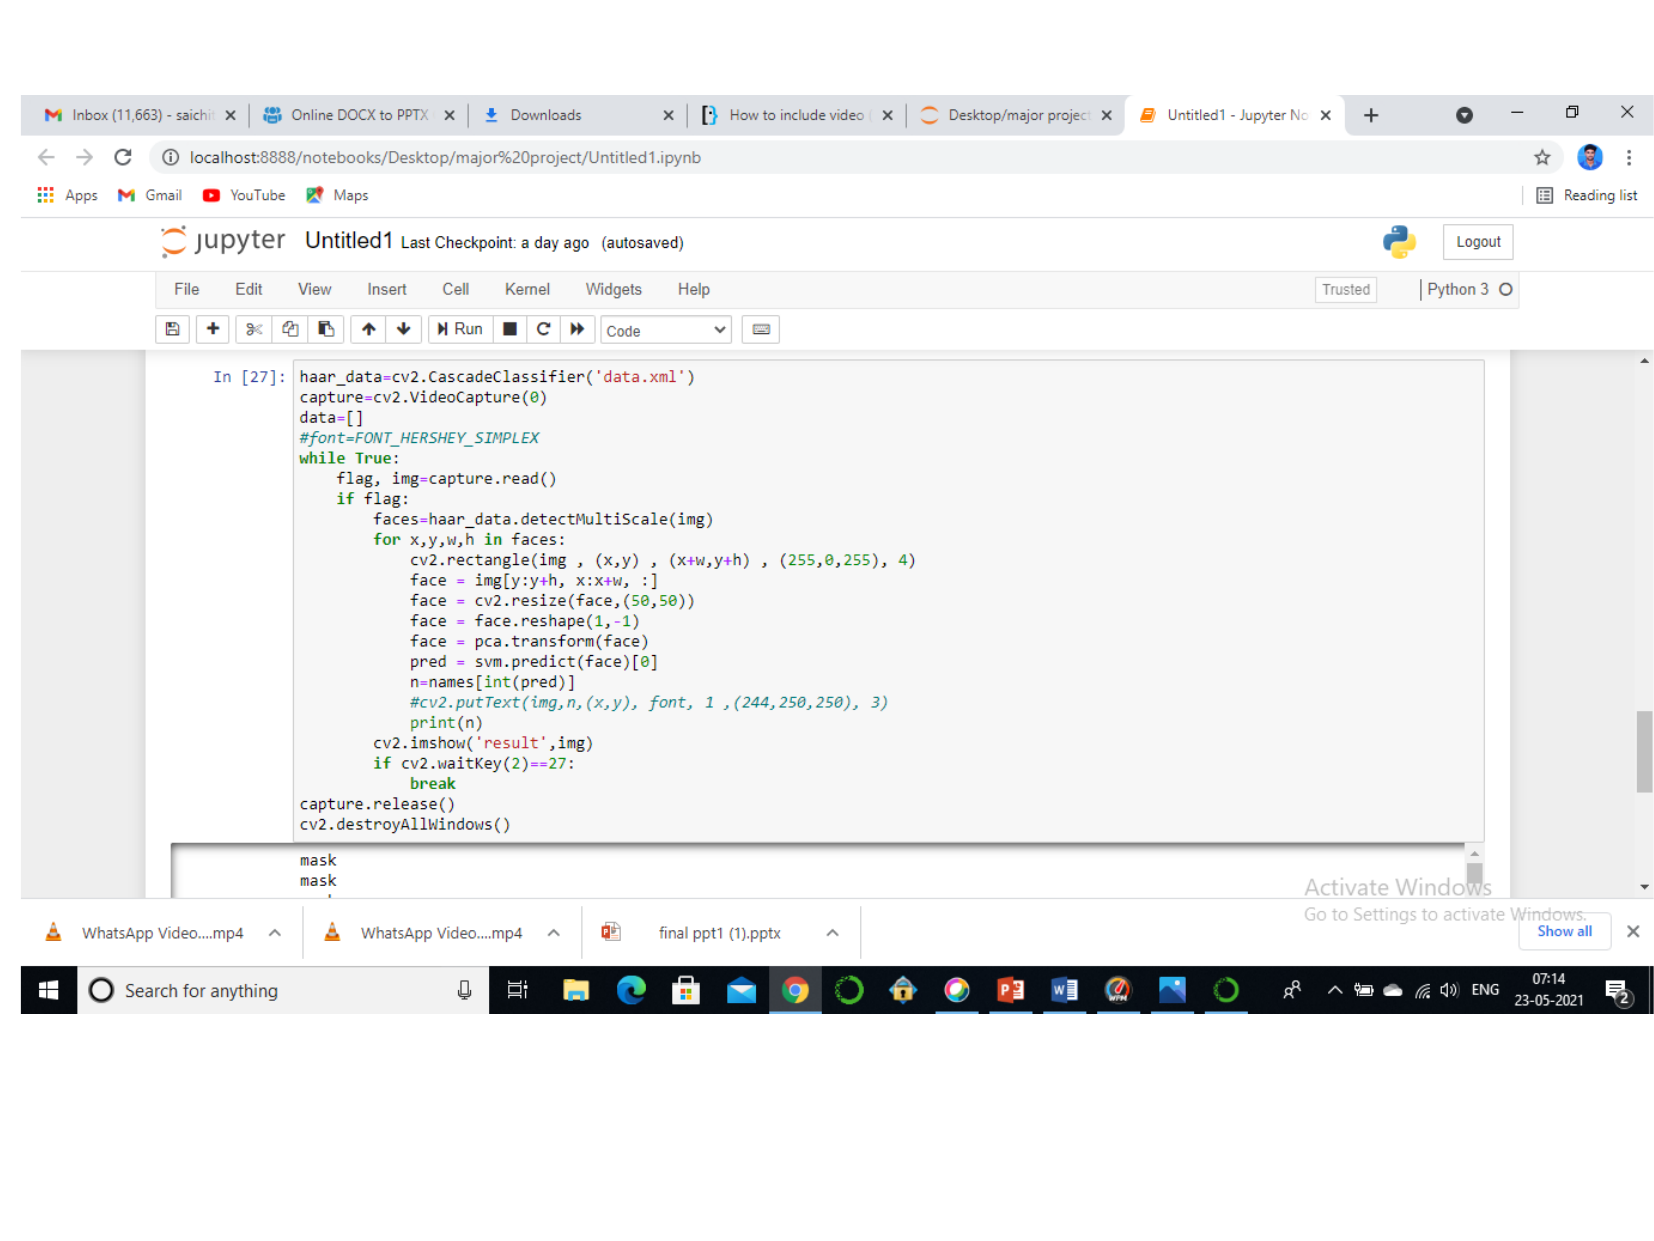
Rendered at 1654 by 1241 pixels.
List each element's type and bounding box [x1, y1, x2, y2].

picture [20, 95, 1654, 1014]
